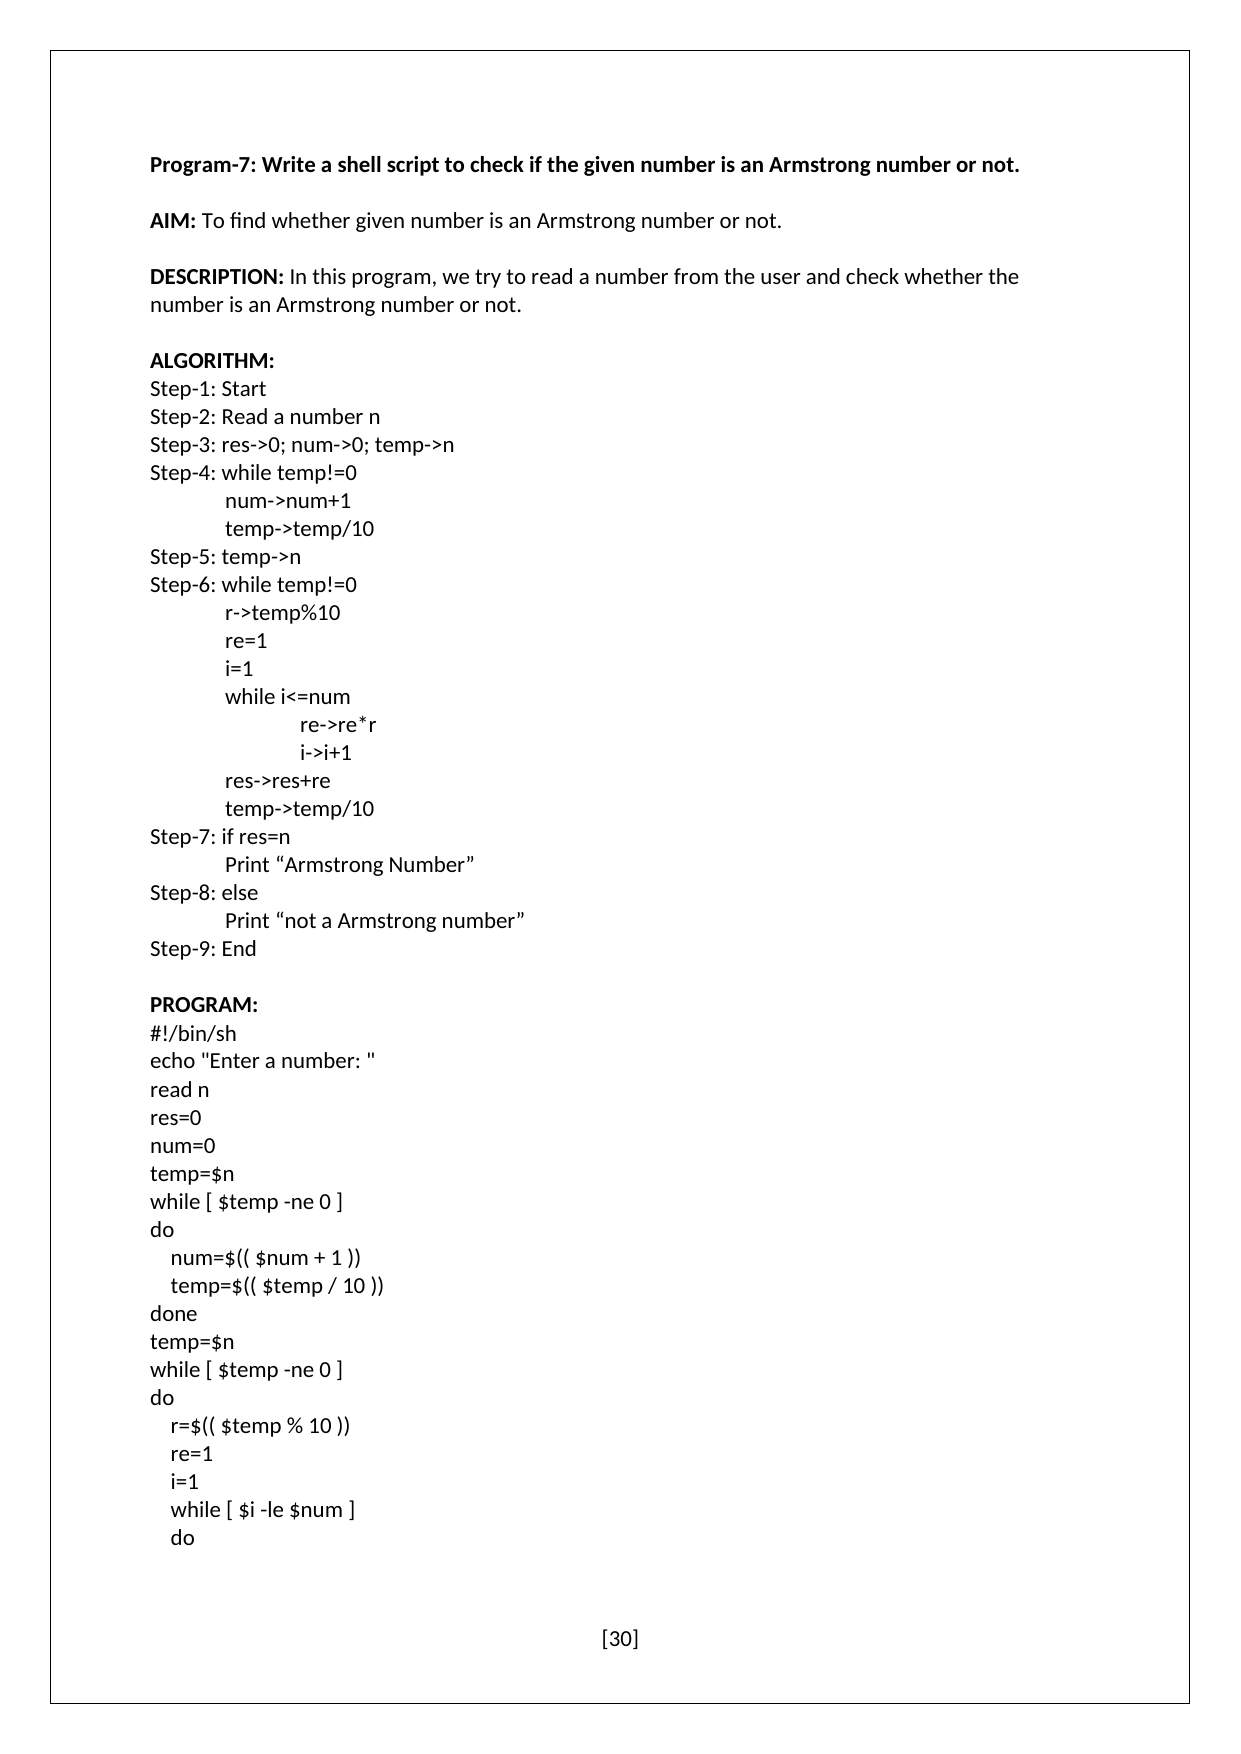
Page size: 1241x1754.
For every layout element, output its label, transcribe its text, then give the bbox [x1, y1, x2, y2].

text r->temp%10 [150, 598, 1090, 626]
text Step-4: while temp!=0 [150, 458, 1090, 486]
text Program-7: Write a shell script to check if the given number is an Armstrong number or not. [150, 150, 1090, 178]
text while [ $i -le $num ] [150, 1495, 1090, 1523]
text temp->temp/10 [150, 514, 1090, 542]
text Step-7: if res=n [150, 822, 1090, 851]
text while i<=num [150, 682, 1090, 710]
text r=$(( $temp % 10 )) [150, 1411, 1090, 1439]
text Print “not a Armstrong number” [150, 907, 1090, 934]
text while [ $temp -ne 0 ] [150, 1355, 1090, 1383]
text i=1 [150, 654, 1090, 682]
text read n [150, 1075, 1090, 1103]
text re=1 [150, 626, 1090, 654]
text Step-2: Read a number n [150, 402, 1090, 430]
text re=1 [150, 1439, 1090, 1467]
text num=0 [150, 1131, 1090, 1159]
text Step-8: else [150, 878, 1090, 907]
text Step-5: temp->n [150, 542, 1090, 570]
text temp=$(( $temp / 10 )) [150, 1271, 1090, 1299]
text echo "Enter a number: " [150, 1047, 1090, 1075]
text Step-3: res->0; num->0; temp->n [150, 430, 1090, 458]
text while [ $temp -ne 0 ] [150, 1187, 1090, 1215]
text AIM: To find whether given number is an Armstrong number or not. [150, 206, 1090, 234]
text i=1 [150, 1467, 1090, 1495]
text done [150, 1299, 1090, 1327]
text ALGORITHM: Step-1: Start [150, 346, 1090, 402]
text res->res+re [150, 766, 1090, 794]
text temp=$n [150, 1327, 1090, 1355]
text do [150, 1523, 1090, 1551]
text res=0 [150, 1103, 1090, 1131]
text Print “Armstrong Number” [150, 851, 1090, 878]
text do [150, 1215, 1090, 1243]
text Step-9: End [150, 934, 1090, 991]
text i->i+1 [150, 738, 1090, 766]
text do [150, 1383, 1090, 1411]
text #!/bin/sh [150, 1019, 1090, 1047]
text num->num+1 [150, 486, 1090, 514]
text temp=$n [150, 1159, 1090, 1187]
text re->re*r [150, 710, 1090, 738]
text num=$(( $num + 1 )) [150, 1243, 1090, 1271]
text Step-6: while temp!=0 [150, 570, 1090, 598]
text temp->temp/10 [150, 794, 1090, 822]
text DESCRIPTION: In this program, we try to read a number from the user and check whether the number is an Armstrong number or not. [150, 262, 1090, 318]
text PROGRAM: [150, 991, 1090, 1019]
